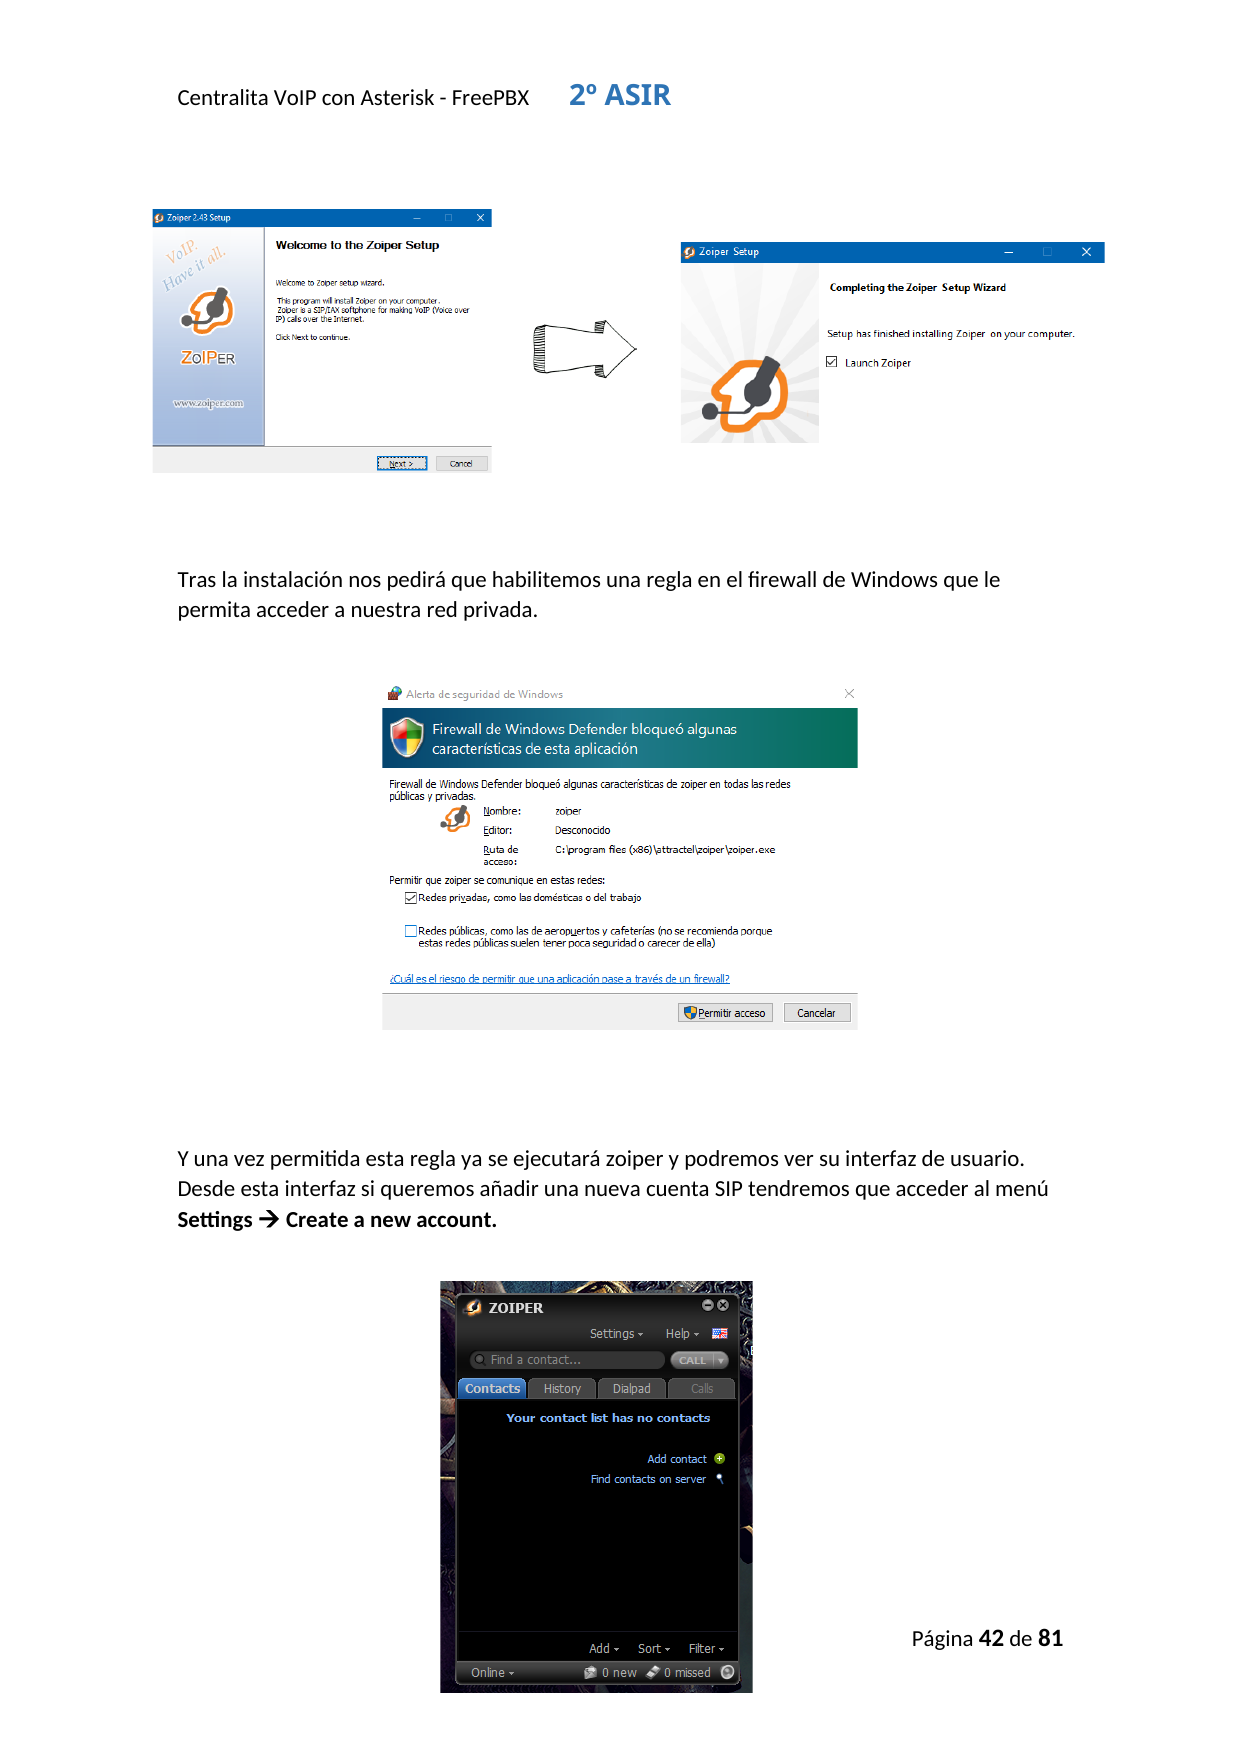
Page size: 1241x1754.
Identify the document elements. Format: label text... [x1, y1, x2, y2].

text Tras la instalación nos pedirá que habilitemos una regla en el firewall de Windows que le permita acceder a nuestra red privada. [177, 565, 1063, 623]
picture [152, 209, 492, 473]
text Y una vez permitida esta regla ya se ejecutará zoiper y podremos ver su interfaz de usuario. Desde esta interfaz si queremos añadir una nueva cuenta SIP tendremos que acceder al menú Settings Create a new account. [177, 1144, 1063, 1233]
picture [382, 683, 858, 1030]
picture [440, 1281, 753, 1693]
picture [680, 242, 1105, 443]
picture [531, 295, 639, 403]
